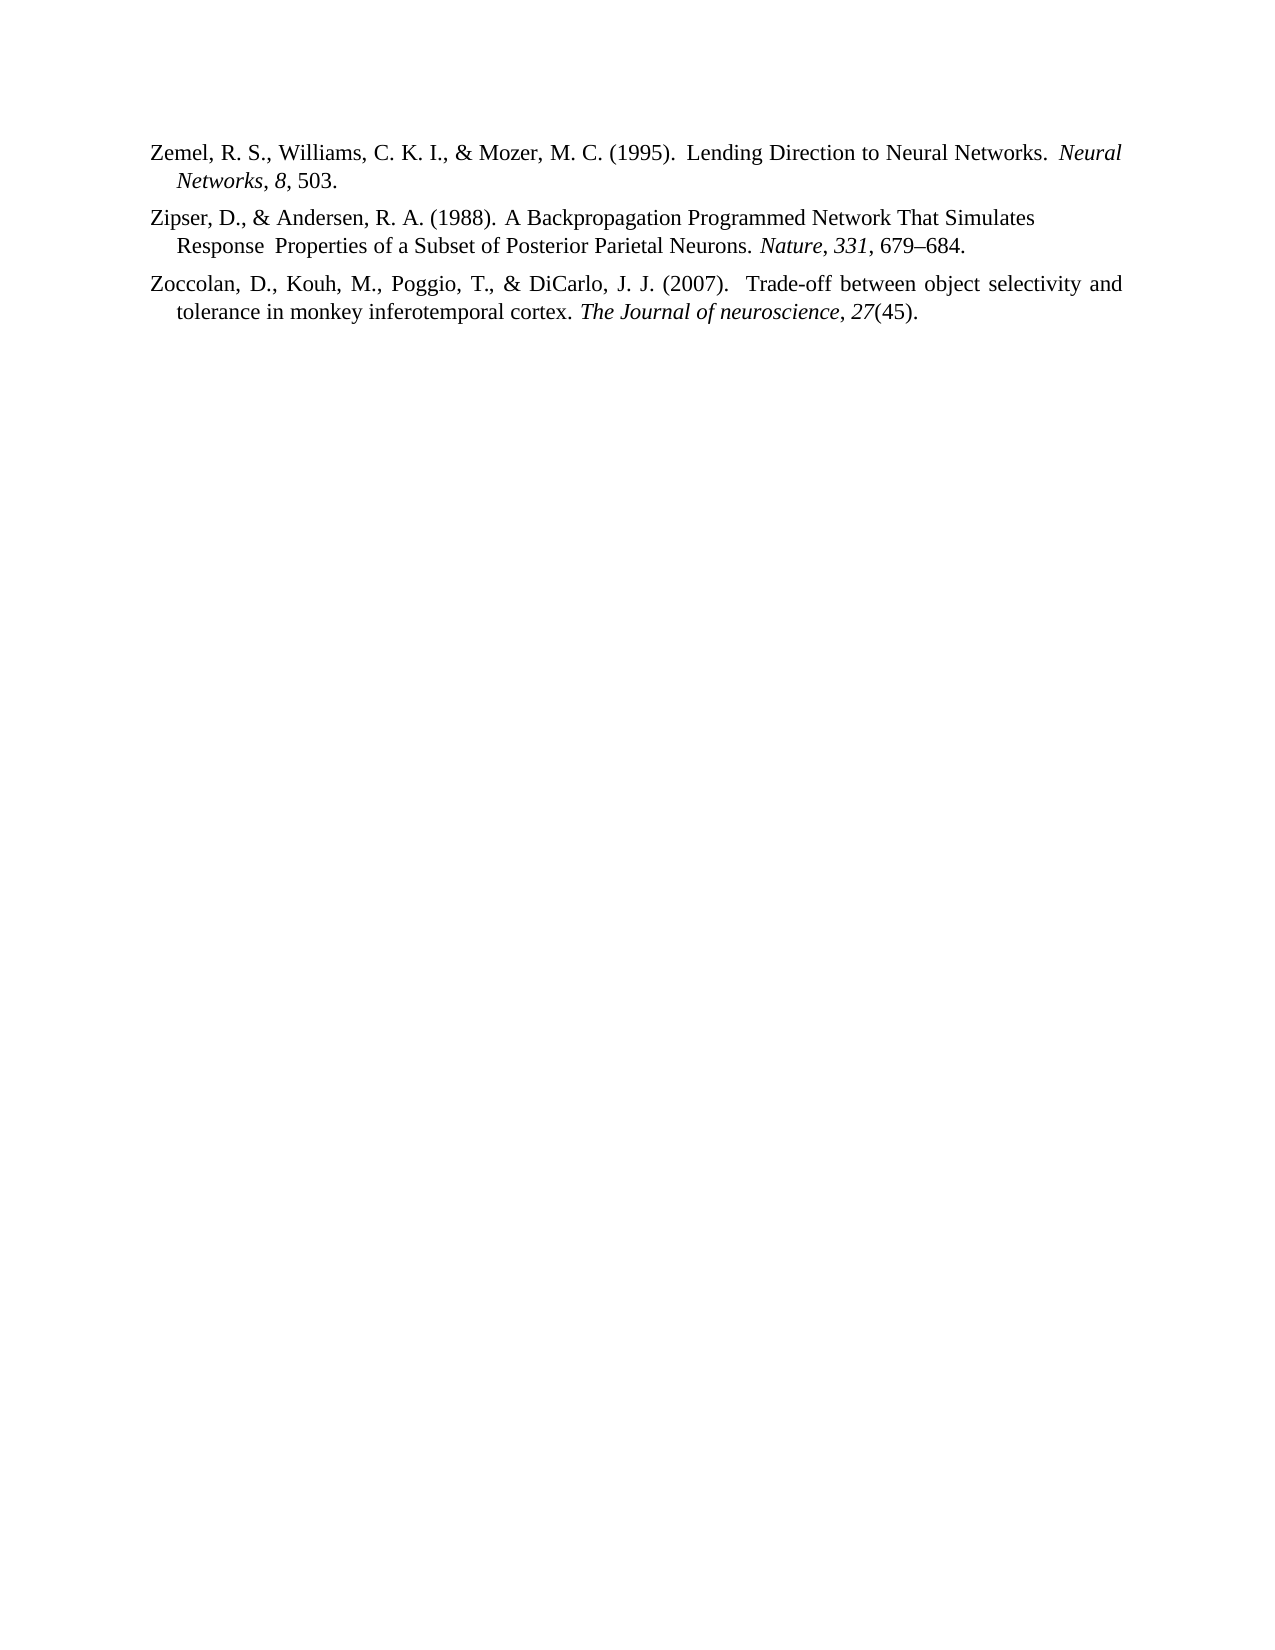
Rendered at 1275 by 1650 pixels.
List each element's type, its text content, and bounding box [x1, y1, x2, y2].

text Zipser, D., & Andersen, R. A. (1988). A Backpropagation Programmed Network That Simulates Response Properties of a Subset of Posterior Parietal Neurons. Nature, 331, 679–684. [150, 204, 1125, 259]
text Zoccolan, D., Kouh, M., Poggio, T., & DiCarlo, J. J. (2007). Trade-off between object selectivity and tolerance in monkey inferotemporal cortex. The Journal of neuroscience, 27(45). [150, 270, 1125, 324]
text Zemel, R. S., Williams, C. K. I., & Mozer, M. C. (1995). Lending Direction to Neural Networks. Neural Networks, 8, 503. [150, 139, 1125, 193]
